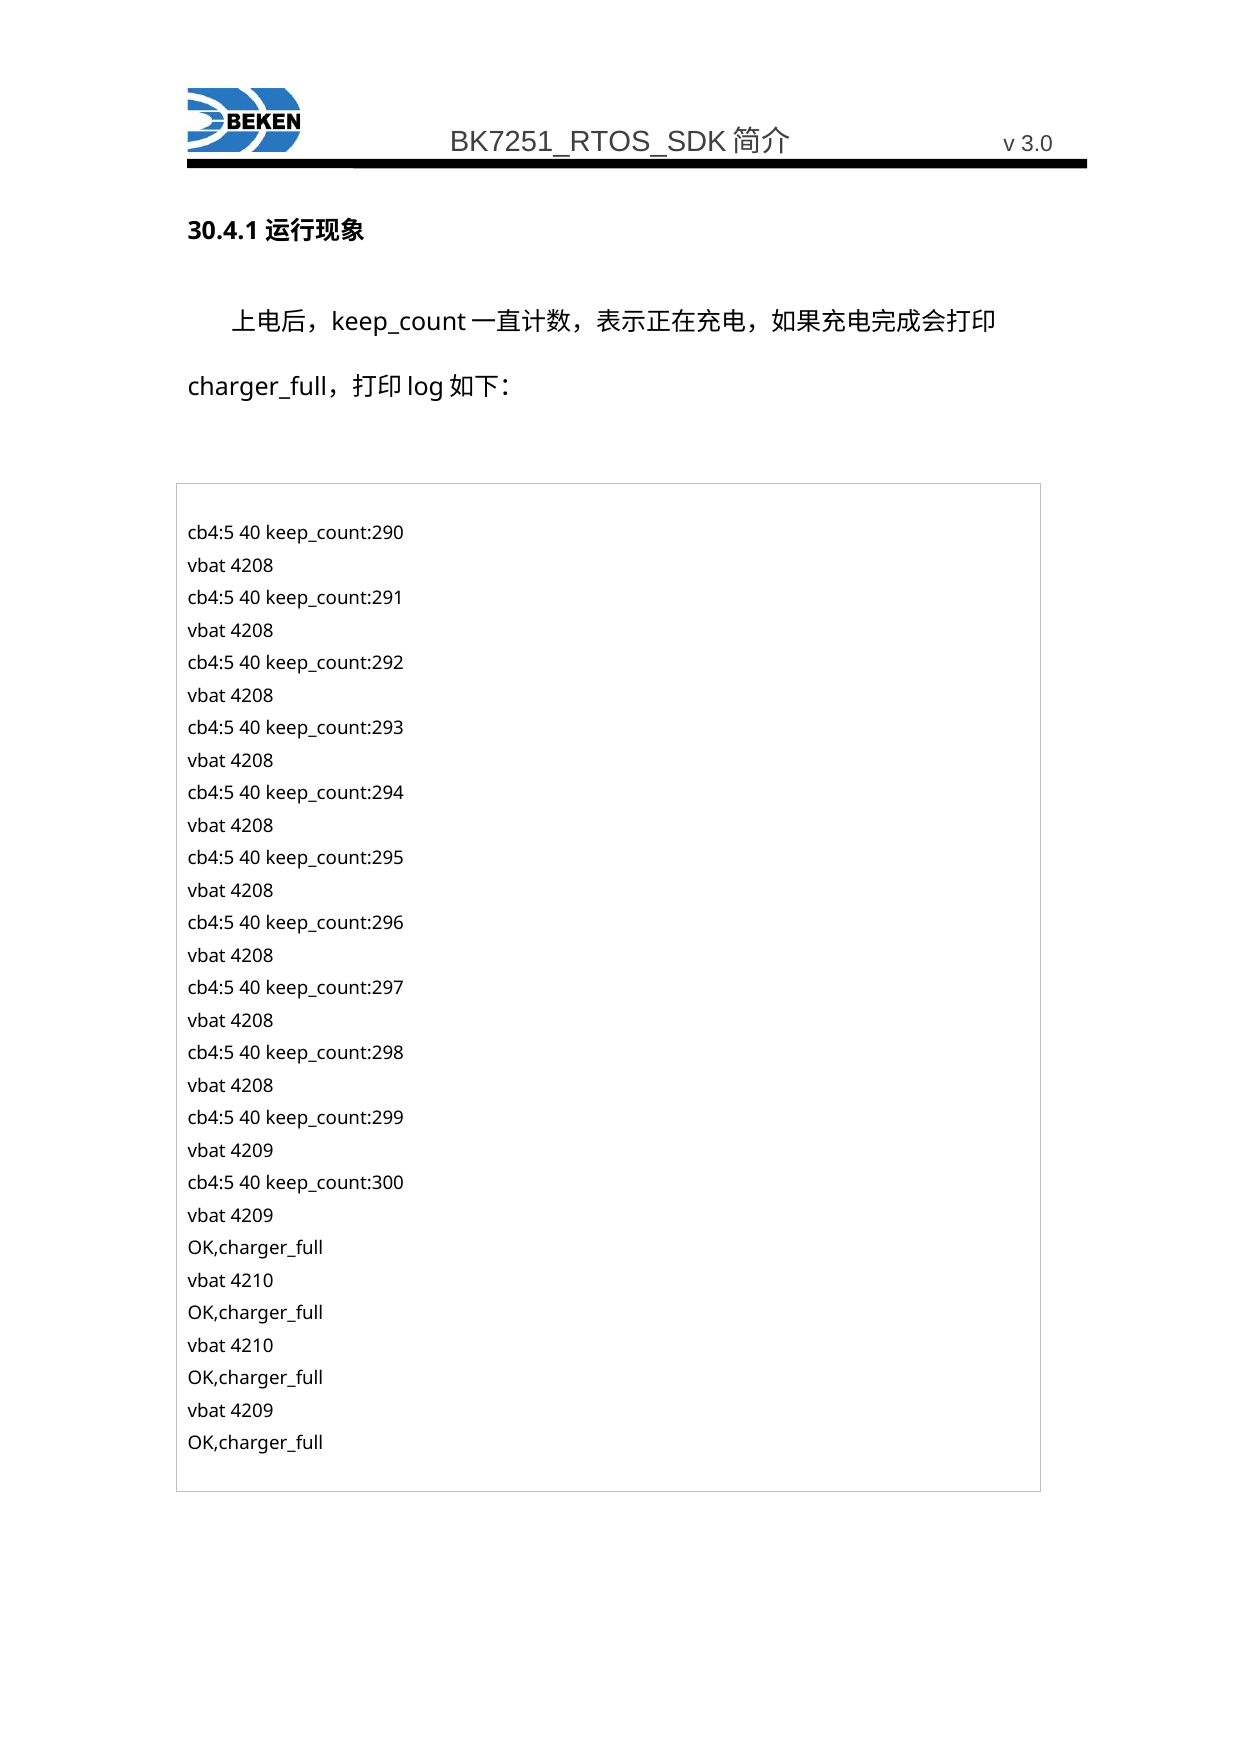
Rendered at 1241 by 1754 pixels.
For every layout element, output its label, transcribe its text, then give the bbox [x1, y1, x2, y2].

subtitle 30.4.1 运行现象 [187, 196, 1053, 261]
text 上电后，keep_count一直计数，表示正在充电，如果充电完成会打印 charger_full，打印log如下： [187, 287, 1053, 417]
picture [187, 88, 300, 152]
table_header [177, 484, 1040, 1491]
